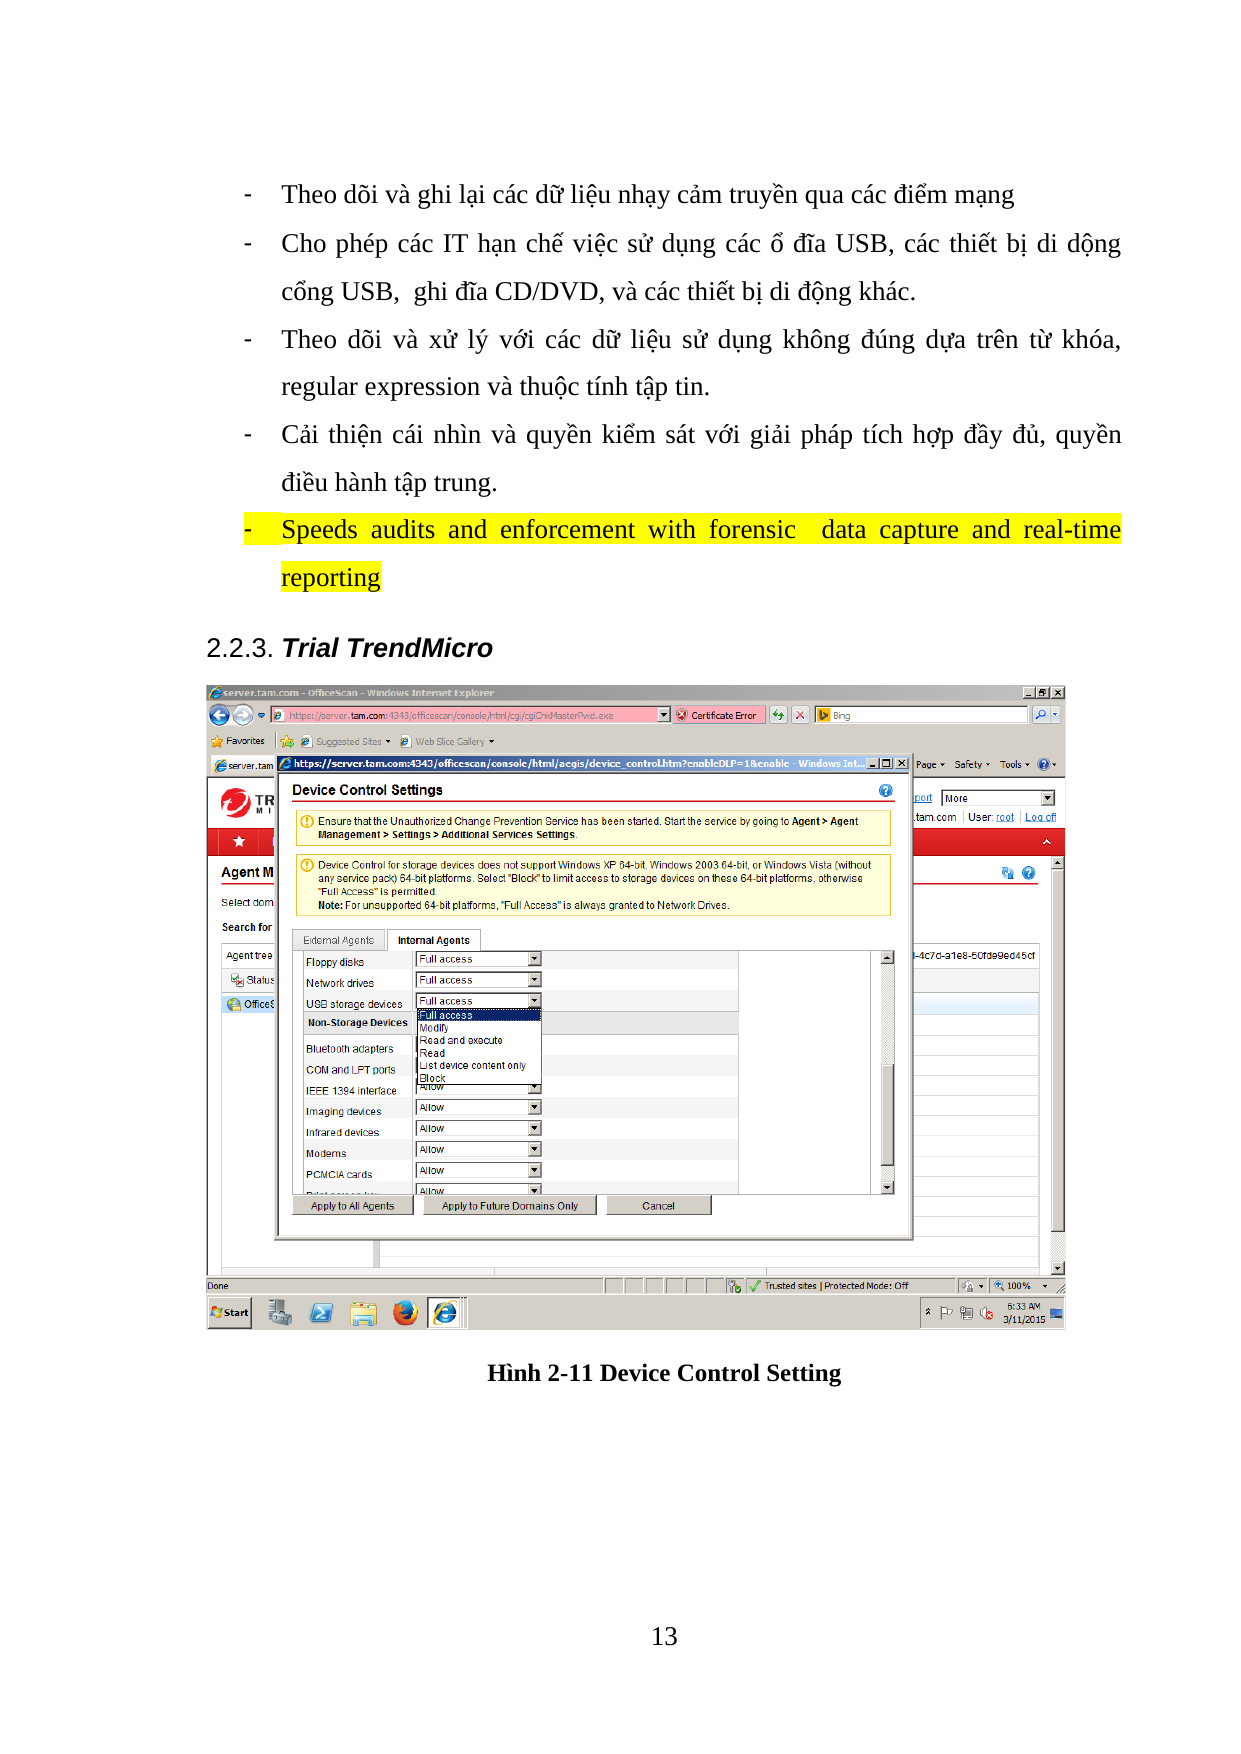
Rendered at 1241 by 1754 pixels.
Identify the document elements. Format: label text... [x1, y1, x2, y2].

list Theo dõi và ghi lại các dữ liệu nhạy cảm truyền qua các điểm mạng [244, 177, 1122, 210]
text Hình 2-6 Device Control Setting [206, 1358, 1122, 1387]
subtitle Trial TrendMicro [206, 632, 1122, 664]
list Speeds audits and enforcement with forensic data capture and real-time reporting [244, 544, 1122, 592]
list Theo dõi và xử lý với các dữ liệu sử dụng không đúng dựa trên từ khóa, regular expression và thuộc tính tập tin. [244, 322, 1122, 402]
list Cải thiện cái nhìn và quyền kiểm sát với giải pháp tích hợp đầy đủ, quyền điều hành tập trung. [244, 417, 1122, 497]
picture [206, 685, 1066, 1330]
list Cho phép các IT hạn chế việc sử dụng các ổ đĩa USB, các thiết bị di dộng cổng USB, ghi đĩa CD/DVD, và các thiết bị di động khác. [244, 227, 1122, 306]
